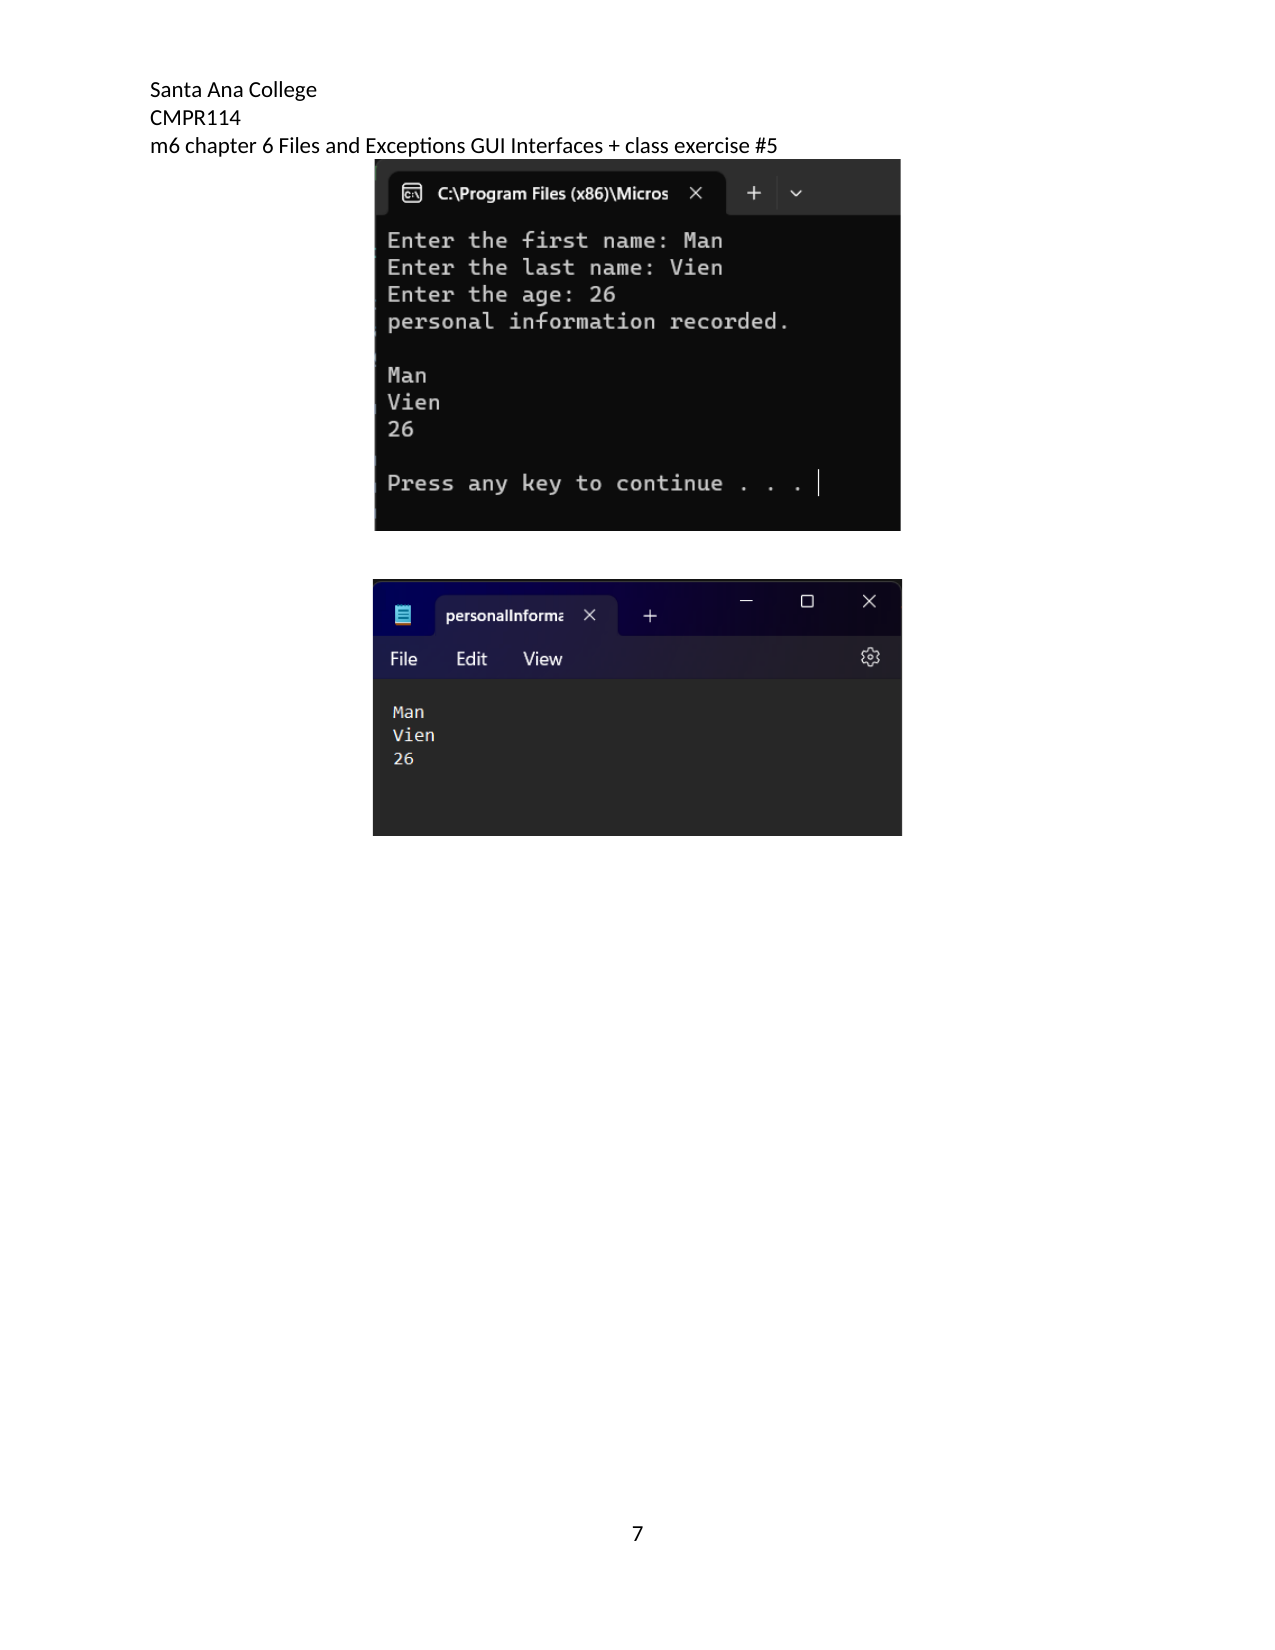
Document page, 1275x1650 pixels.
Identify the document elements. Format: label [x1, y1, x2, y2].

picture [372, 579, 903, 836]
picture [374, 159, 901, 531]
